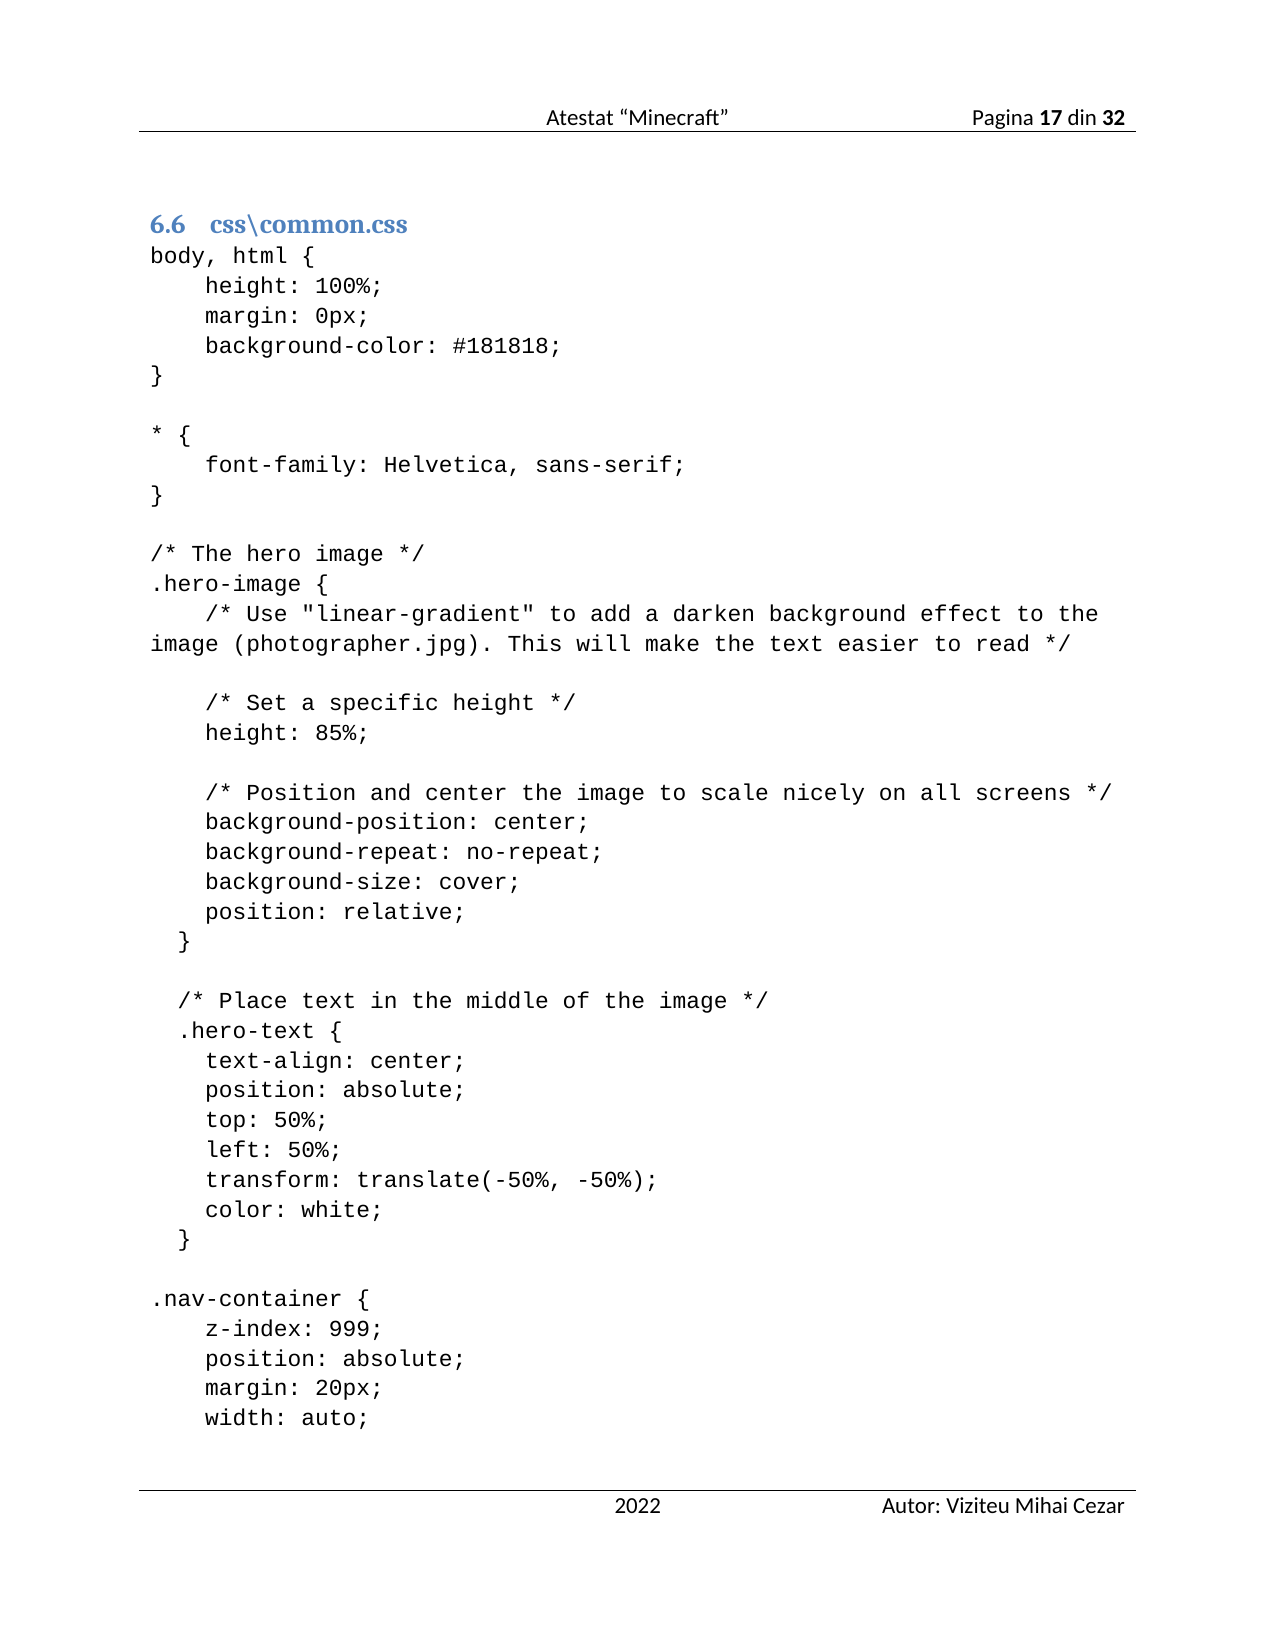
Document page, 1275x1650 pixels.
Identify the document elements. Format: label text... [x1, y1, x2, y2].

subtitle css\common.css [150, 209, 1125, 240]
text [150, 245, 1125, 1432]
